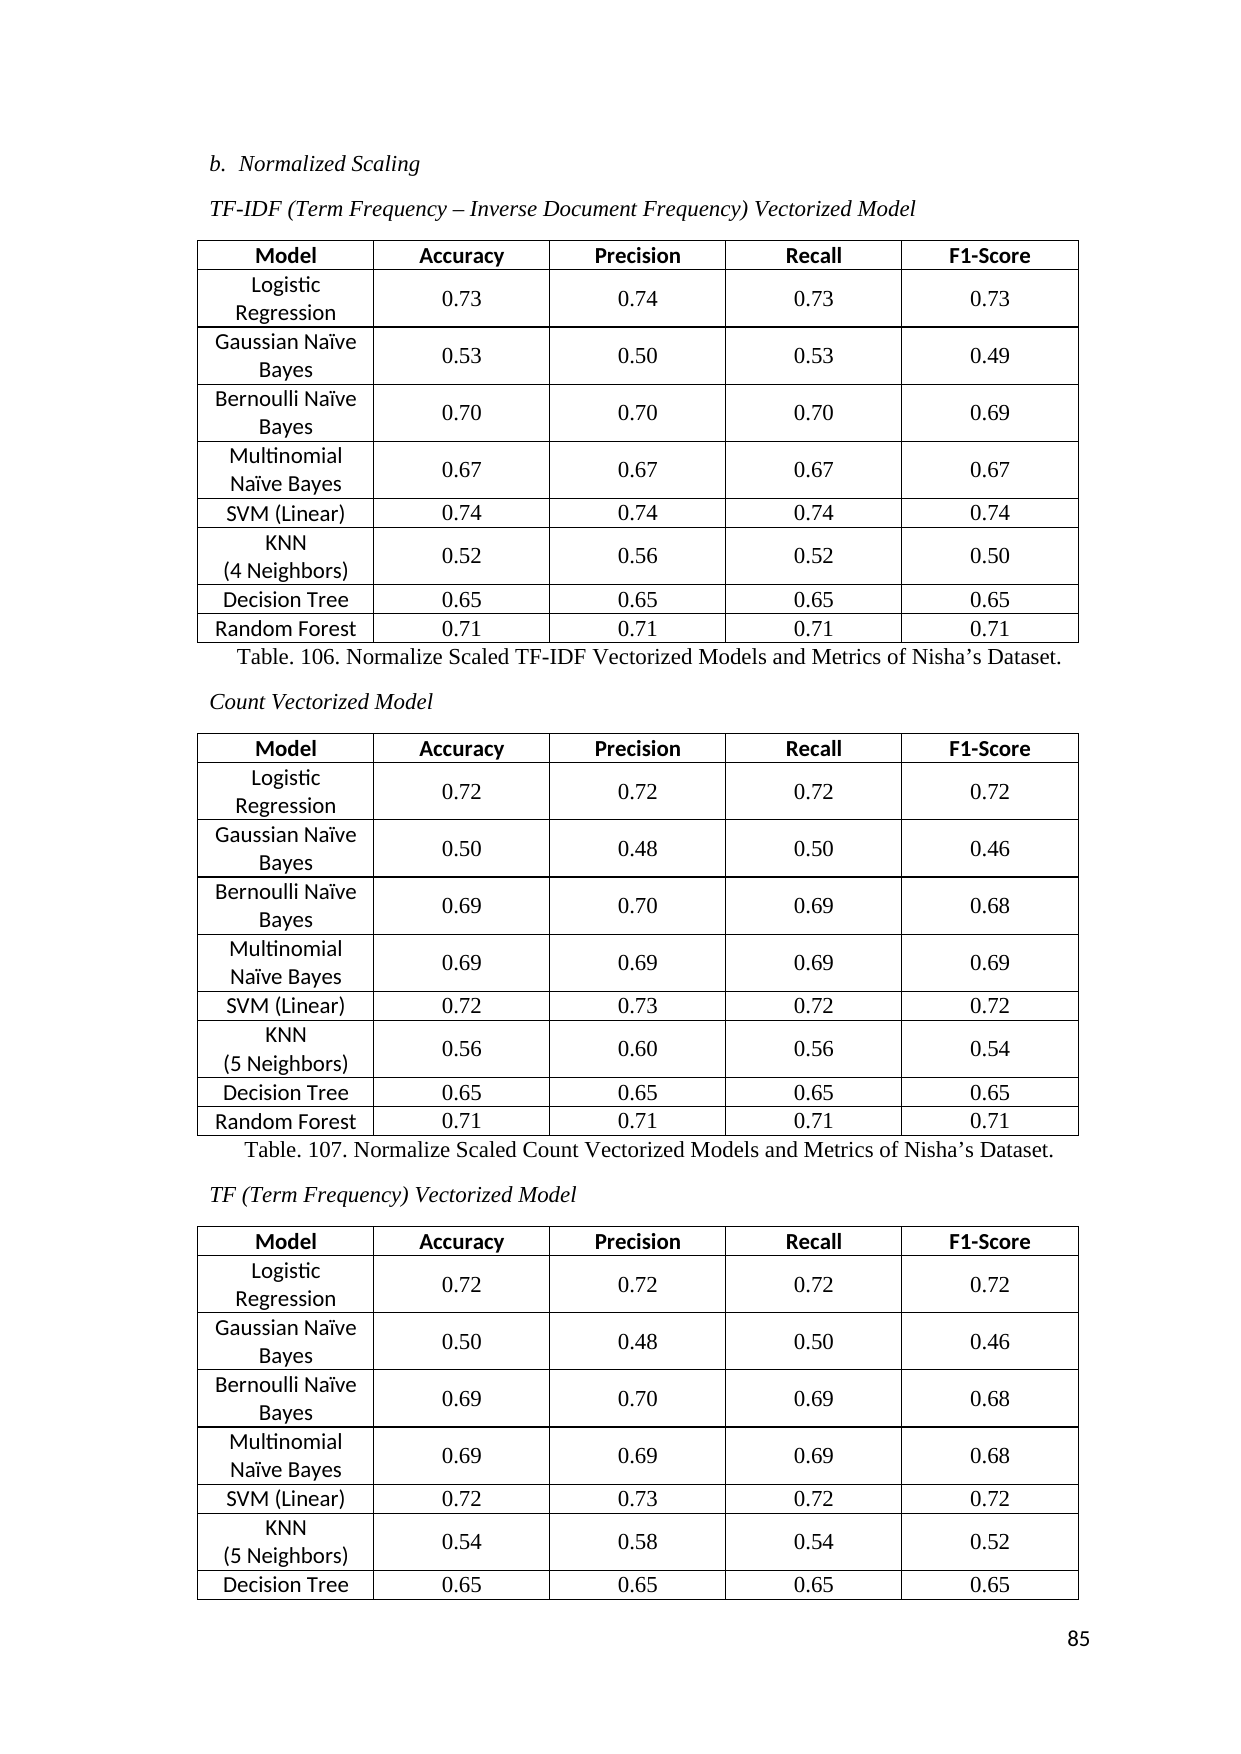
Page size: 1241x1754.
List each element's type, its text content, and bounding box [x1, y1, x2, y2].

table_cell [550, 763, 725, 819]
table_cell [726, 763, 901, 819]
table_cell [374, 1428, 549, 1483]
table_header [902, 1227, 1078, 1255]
text Table. 107. Normalize Scaled Count Vectorized Models and Metrics of Nisha’s Dataset. [209, 1136, 1090, 1162]
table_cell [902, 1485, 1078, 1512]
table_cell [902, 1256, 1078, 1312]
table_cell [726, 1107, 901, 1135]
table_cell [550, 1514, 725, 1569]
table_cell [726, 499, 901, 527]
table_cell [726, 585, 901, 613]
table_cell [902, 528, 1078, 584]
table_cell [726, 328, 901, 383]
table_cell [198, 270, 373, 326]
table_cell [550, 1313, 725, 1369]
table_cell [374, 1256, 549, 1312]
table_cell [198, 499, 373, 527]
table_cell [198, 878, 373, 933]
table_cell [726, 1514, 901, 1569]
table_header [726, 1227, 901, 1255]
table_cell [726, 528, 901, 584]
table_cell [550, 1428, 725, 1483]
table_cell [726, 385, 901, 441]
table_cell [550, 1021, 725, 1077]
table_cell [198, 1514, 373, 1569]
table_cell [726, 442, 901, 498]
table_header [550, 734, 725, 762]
text Table. 106. Normalize Scaled TF-IDF Vectorized Models and Metrics of Nisha’s Dataset. [209, 643, 1090, 669]
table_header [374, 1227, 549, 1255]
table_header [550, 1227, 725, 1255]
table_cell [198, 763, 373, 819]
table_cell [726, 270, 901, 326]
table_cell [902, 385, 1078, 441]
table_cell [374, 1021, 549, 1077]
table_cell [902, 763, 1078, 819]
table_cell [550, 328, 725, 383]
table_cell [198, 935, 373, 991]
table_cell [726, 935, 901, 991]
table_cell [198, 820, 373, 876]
text TF (Term Frequency) Vectorized Model [209, 1181, 1090, 1207]
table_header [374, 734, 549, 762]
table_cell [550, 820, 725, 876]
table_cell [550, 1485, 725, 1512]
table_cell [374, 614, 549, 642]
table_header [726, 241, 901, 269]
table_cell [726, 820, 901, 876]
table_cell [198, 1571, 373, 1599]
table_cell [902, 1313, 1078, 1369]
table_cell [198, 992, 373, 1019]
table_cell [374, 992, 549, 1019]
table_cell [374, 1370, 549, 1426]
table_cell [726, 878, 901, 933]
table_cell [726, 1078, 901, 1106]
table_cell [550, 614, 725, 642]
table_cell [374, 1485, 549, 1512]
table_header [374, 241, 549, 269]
list Normalized Scaling [209, 150, 1090, 176]
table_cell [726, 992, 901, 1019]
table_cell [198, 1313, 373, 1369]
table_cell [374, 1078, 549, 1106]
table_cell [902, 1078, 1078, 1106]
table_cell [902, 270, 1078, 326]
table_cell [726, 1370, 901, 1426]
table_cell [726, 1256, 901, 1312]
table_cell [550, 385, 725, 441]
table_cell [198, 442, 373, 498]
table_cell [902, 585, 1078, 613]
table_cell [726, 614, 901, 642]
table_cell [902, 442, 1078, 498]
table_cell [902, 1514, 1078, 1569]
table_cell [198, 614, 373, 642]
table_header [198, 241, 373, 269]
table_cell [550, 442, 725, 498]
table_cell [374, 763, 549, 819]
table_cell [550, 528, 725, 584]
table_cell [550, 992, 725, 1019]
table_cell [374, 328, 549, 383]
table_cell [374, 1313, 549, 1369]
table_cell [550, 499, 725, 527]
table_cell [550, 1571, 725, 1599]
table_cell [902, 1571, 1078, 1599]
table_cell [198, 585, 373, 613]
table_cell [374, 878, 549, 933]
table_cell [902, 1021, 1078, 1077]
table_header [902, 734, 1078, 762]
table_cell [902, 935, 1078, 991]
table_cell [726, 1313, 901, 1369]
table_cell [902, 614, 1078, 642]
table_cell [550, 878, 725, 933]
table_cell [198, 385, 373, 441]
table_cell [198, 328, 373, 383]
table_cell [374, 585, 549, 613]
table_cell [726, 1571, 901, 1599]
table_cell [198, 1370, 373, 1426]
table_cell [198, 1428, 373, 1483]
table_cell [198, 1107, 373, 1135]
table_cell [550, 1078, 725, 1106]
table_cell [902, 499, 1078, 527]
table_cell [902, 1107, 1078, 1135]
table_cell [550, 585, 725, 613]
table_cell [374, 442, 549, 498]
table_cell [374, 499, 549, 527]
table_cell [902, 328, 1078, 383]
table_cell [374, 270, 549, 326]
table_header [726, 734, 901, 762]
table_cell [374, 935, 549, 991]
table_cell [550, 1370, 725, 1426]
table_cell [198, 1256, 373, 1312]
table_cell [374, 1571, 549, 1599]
text Count Vectorized Model [209, 688, 1090, 714]
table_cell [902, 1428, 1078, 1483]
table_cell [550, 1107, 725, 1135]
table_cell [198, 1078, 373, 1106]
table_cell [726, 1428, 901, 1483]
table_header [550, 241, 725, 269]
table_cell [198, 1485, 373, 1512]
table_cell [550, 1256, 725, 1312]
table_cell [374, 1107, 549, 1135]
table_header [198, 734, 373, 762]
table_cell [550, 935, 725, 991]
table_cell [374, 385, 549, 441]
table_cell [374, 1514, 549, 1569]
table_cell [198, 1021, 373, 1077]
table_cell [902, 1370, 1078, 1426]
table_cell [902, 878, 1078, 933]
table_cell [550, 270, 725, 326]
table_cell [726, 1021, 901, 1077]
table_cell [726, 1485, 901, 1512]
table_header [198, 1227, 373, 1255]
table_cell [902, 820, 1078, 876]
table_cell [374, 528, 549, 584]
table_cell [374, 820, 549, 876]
text TF-IDF (Term Frequency – Inverse Document Frequency) Vectorized Model [209, 195, 1090, 221]
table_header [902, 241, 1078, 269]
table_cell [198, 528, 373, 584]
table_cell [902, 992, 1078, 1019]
